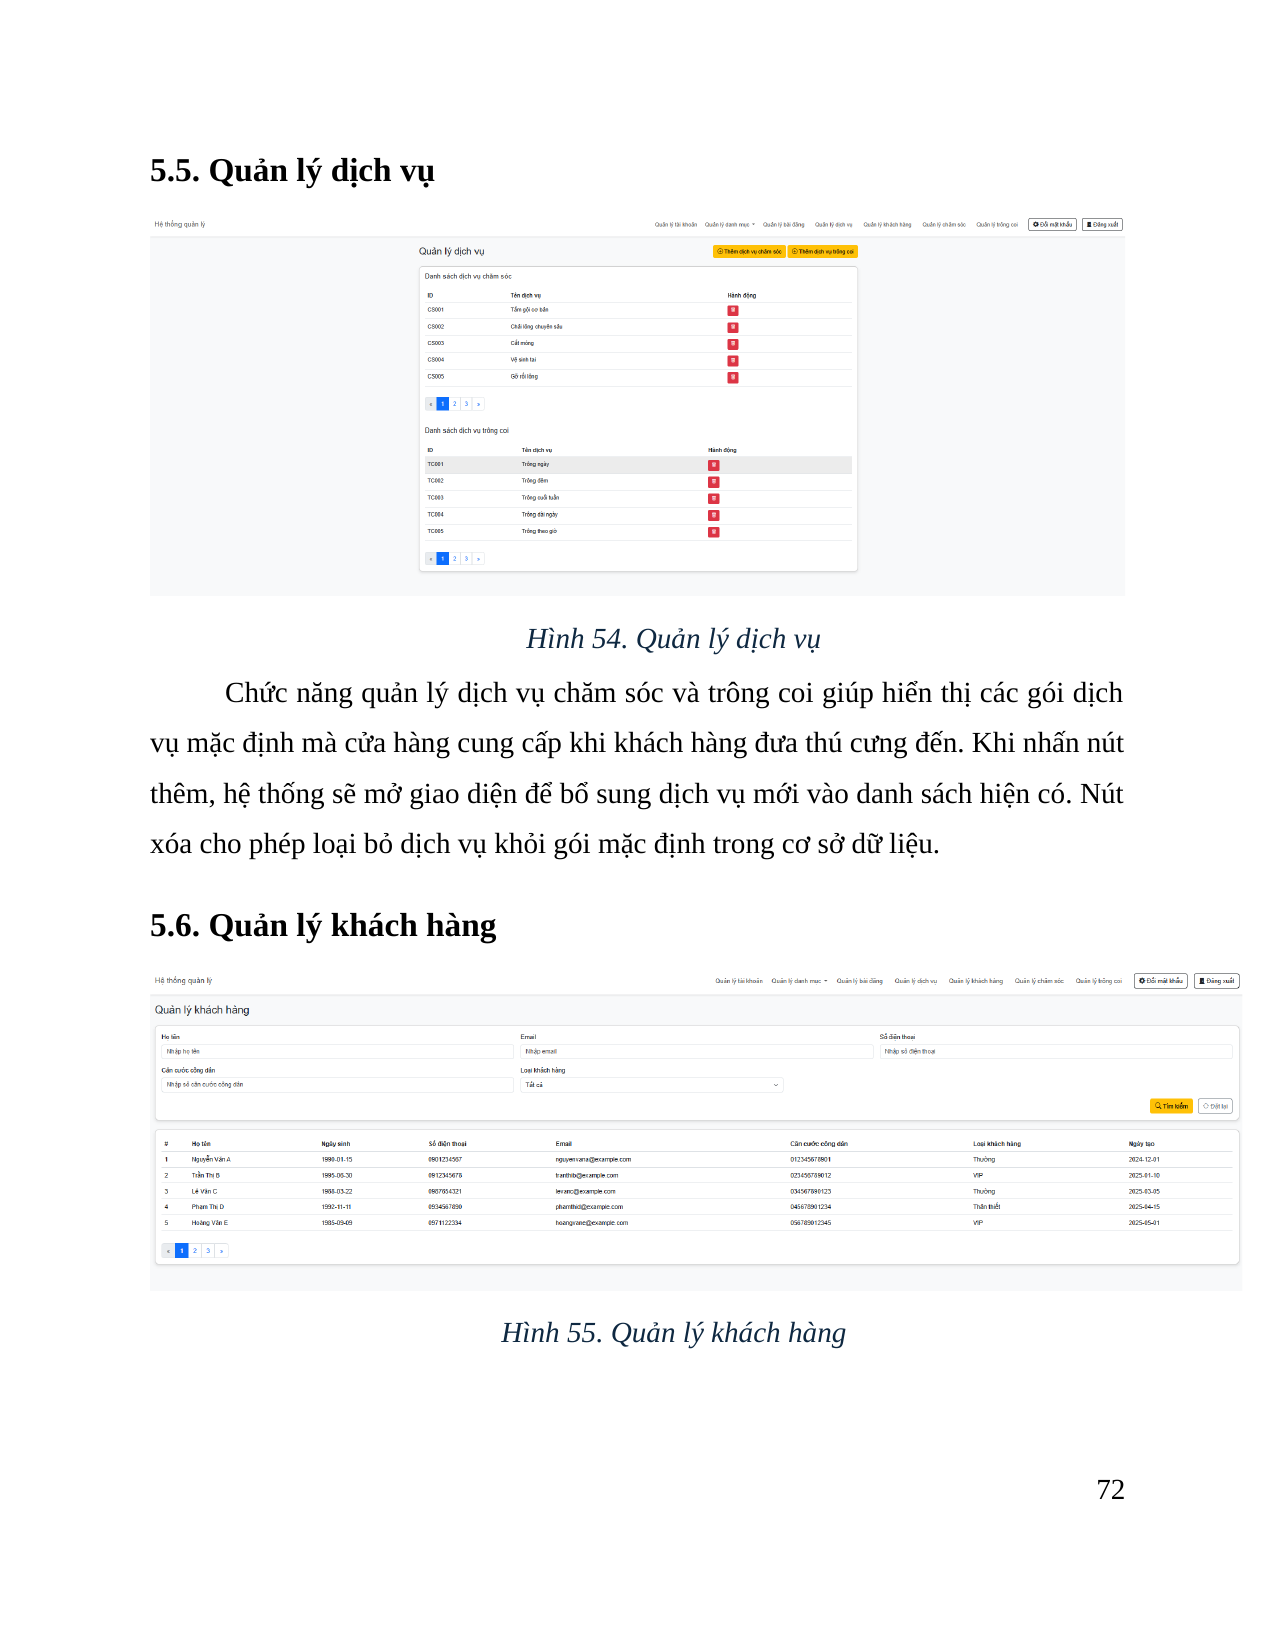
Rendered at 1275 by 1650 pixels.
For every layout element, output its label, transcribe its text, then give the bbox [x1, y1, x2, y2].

picture [150, 212, 1125, 596]
text Chức năng quản lý dịch vụ chăm sóc và trông coi giúp hiển thị các gói dịch vụ mặc định mà cửa hàng cung cấp khi khách hàng đưa thú cưng đến. Khi nhấn nút thêm, hệ thống sẽ mở giao diện để bổ sung dịch vụ mới vào danh sách hiện có. Nút xóa cho phép loại bỏ dịch vụ khỏi gói mặc định trong cơ sở dữ liệu. [150, 675, 1125, 859]
picture [150, 967, 1243, 1291]
text Hình 55. Quản lý khách hàng [150, 1315, 1125, 1349]
text Hình 54. Quản lý dịch vụ [150, 621, 1125, 654]
subtitle 5.6. Quản lý khách hàng [150, 906, 1125, 944]
subtitle 5.5. Quản lý dịch vụ [150, 150, 1125, 188]
